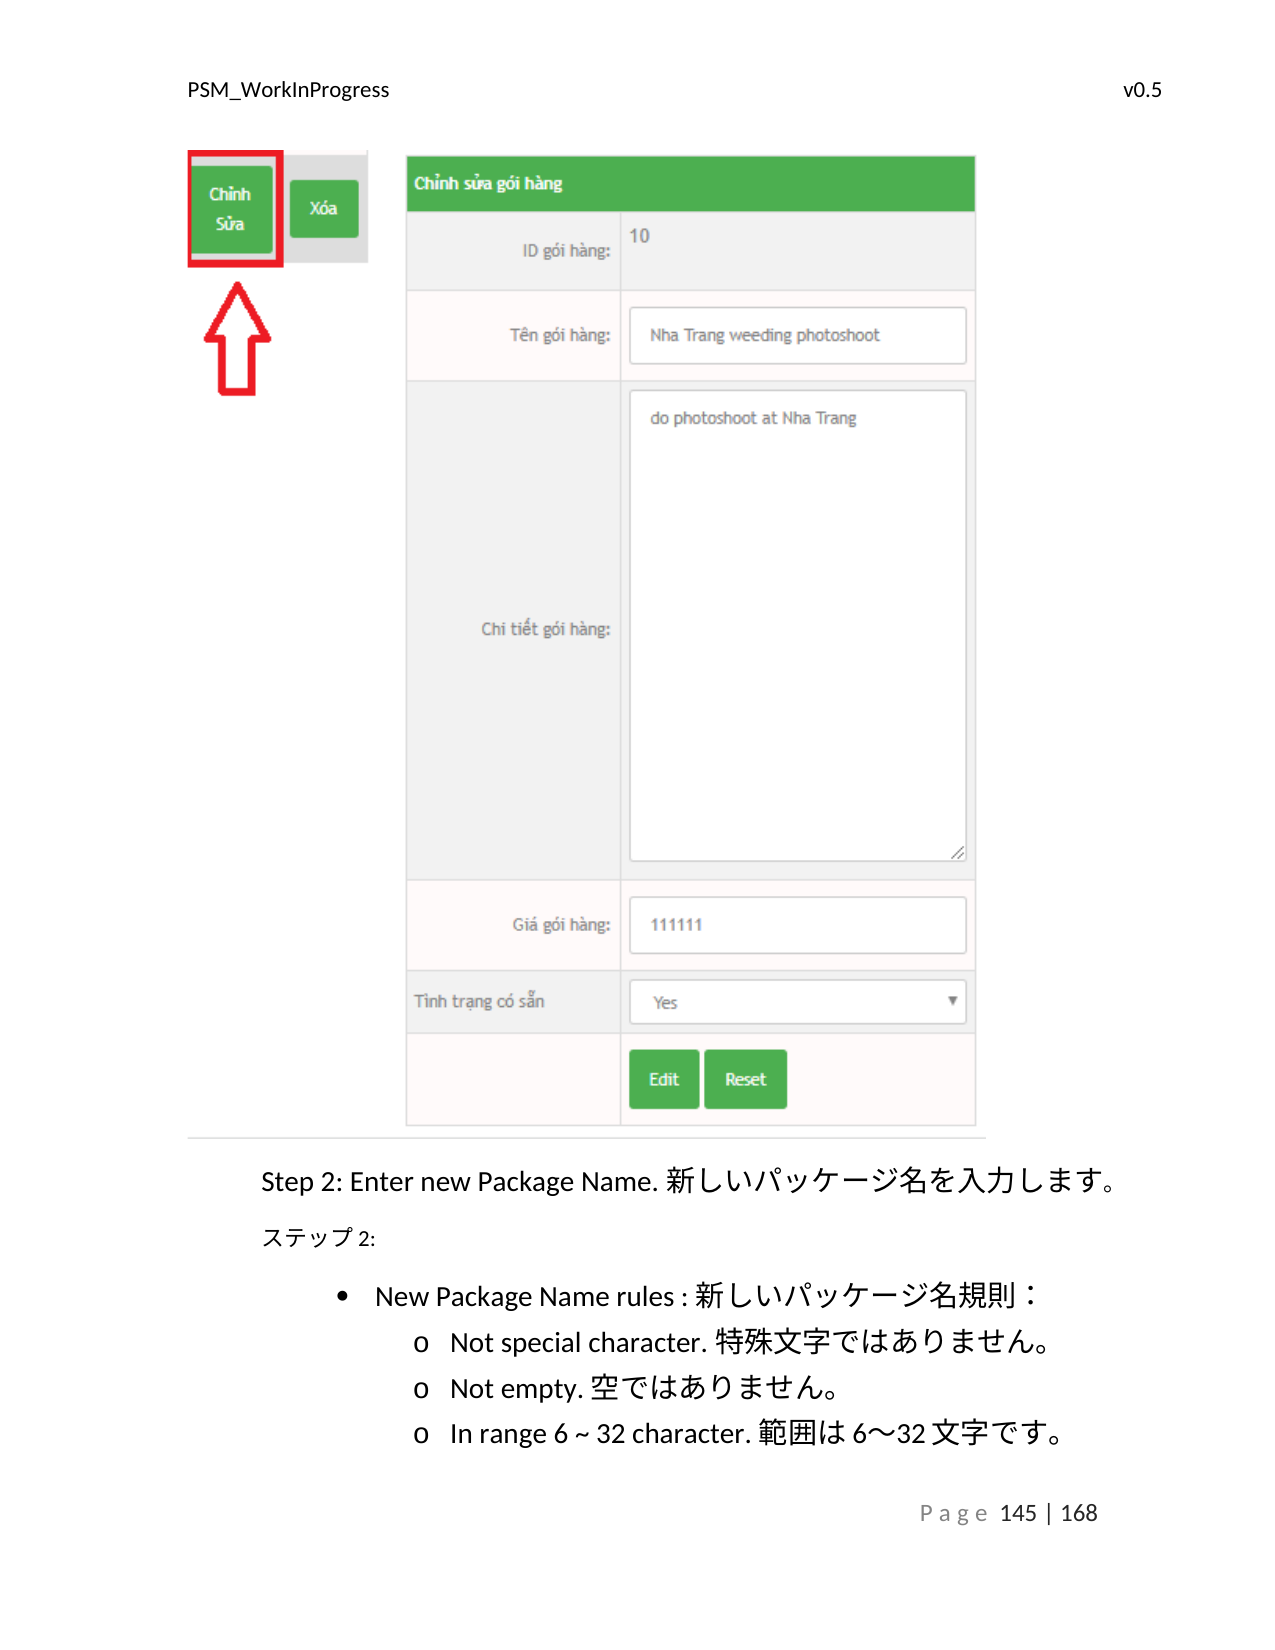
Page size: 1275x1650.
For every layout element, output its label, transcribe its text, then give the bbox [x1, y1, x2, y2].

text ステップ 2: [187, 1220, 1125, 1253]
list Not empty. 空ではありません。 [412, 1364, 1125, 1407]
list In range 6 ~ 32 character. 範囲は6〜32文字です。 [412, 1410, 1125, 1453]
list New Package Name rules : 新しいパッケージ名規則： [337, 1273, 1125, 1315]
text Step 2: Enter new Package Name. 新しいパッケージ名を入力します。 [187, 1158, 1125, 1200]
list Not special character. 特殊文字ではありません。 [412, 1318, 1125, 1361]
picture [187, 150, 986, 1139]
